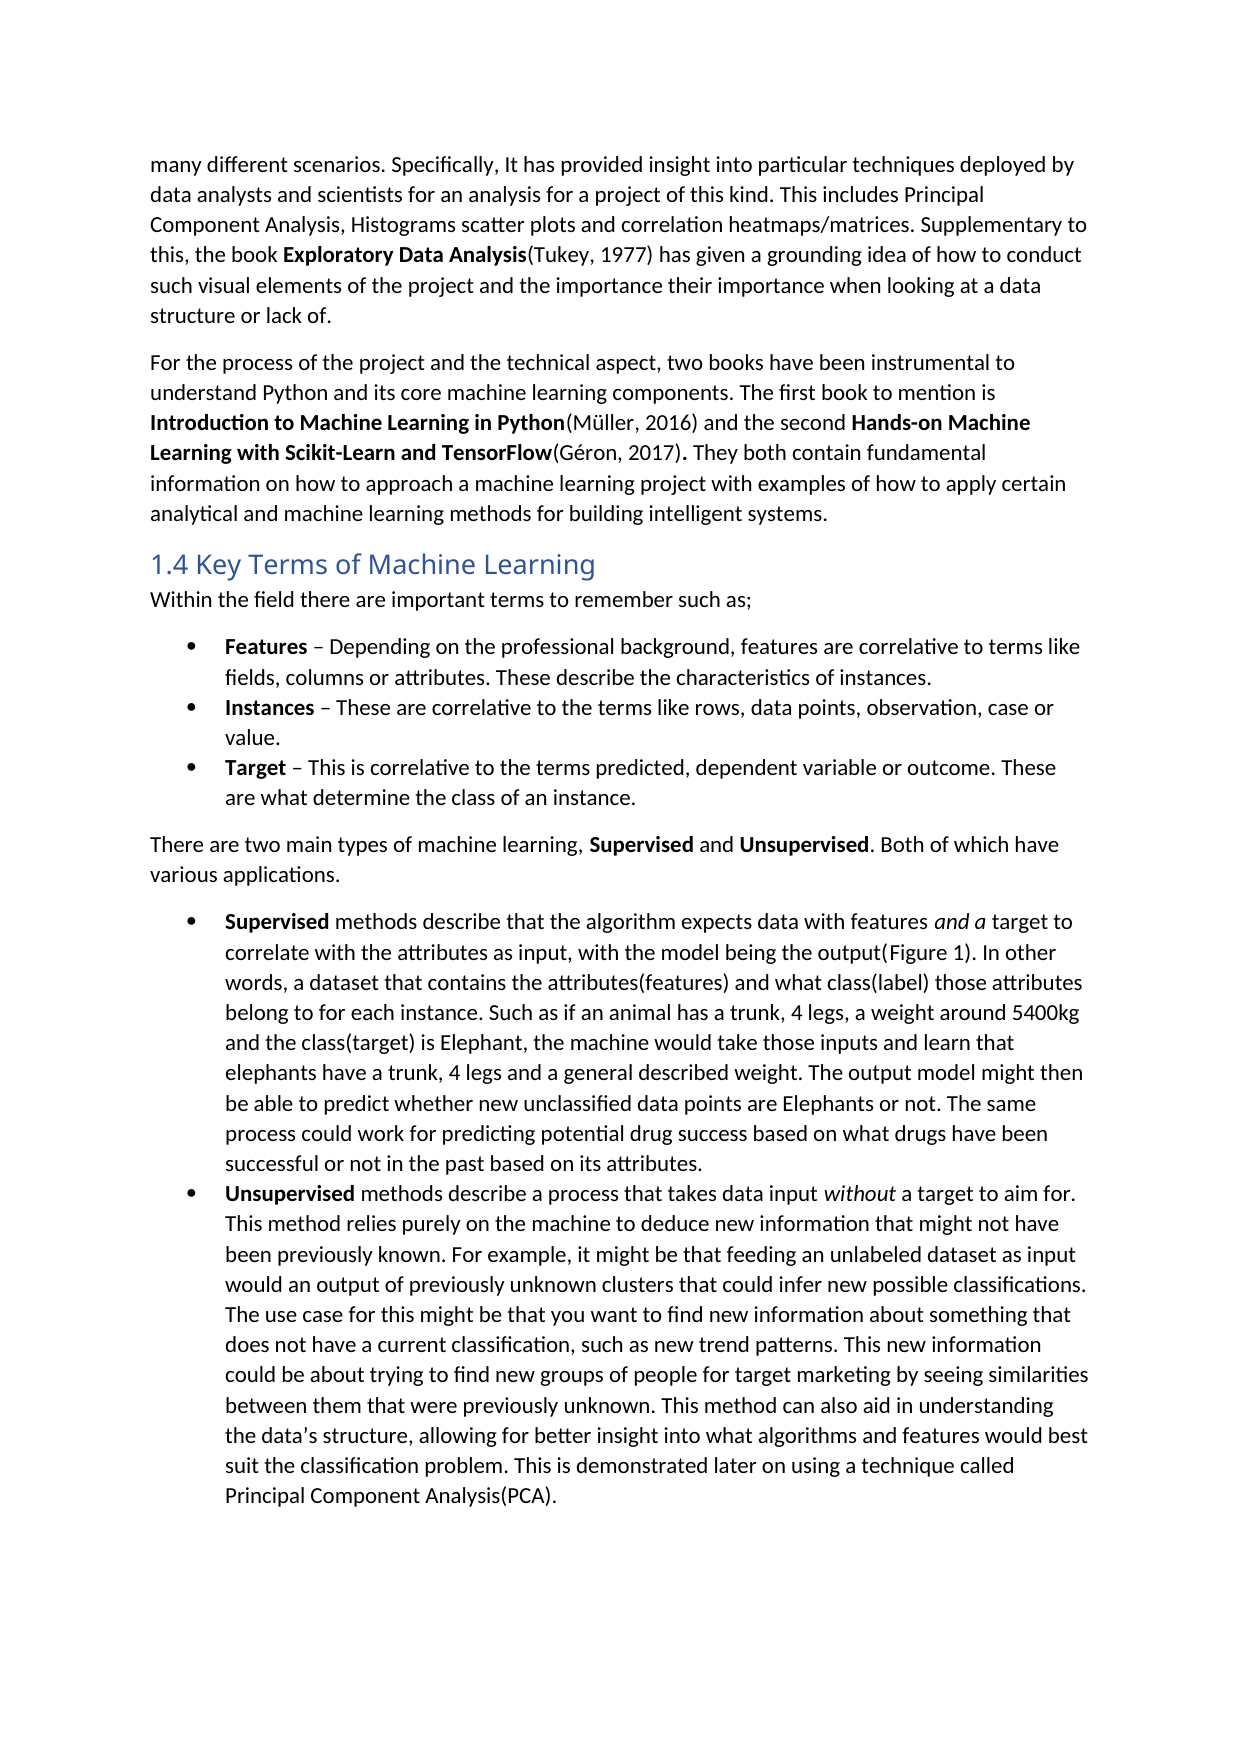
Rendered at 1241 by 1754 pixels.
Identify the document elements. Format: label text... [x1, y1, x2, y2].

list Target – This is correlative to the terms predicted, dependent variable or outcome. These are what determine the class of an instance. [187, 753, 1090, 812]
list Features – Depending on the professional background, features are correlative to terms like fields, columns or attributes. These describe the characteristics of instances. [187, 632, 1090, 691]
text Within the field there are important terms to remember such as; [150, 586, 1090, 614]
list Unsupervised methods describe a process that takes data input without a target to aim for. This method relies purely on the machine to deduce new information that might not have been previously known. For example, it might be that feeding an unlabeled dataset as input would an output of previously unknown clusters that could infer new possible classifications. The use case for this might be that you want to find new information about something that does not have a current classification, such as new trend patterns. This new information could be about trying to find new groups of people for target marketing by seeing similarities between them that were previously unknown. This method can also aid in understanding the data’s structure, allowing for better insight into what algorithms and features would best suit the classification problem. This is demonstrated later on using a technique called Principal Component Analysis(PCA). [187, 1179, 1090, 1509]
text There are two main types of machine learning, Supervised and Unsupervised. Both of which have various applications. [150, 830, 1090, 889]
list Supervised methods describe that the algorithm expects data with features and a target to correlate with the attributes as input, with the model being the output(Figure 1). In other words, a dataset that contains the attributes(features) and what class(label) those attributes belong to for each instance. Such as if an animal has a trunk, 4 legs, a weight around 5400kg and the class(target) is Elephant, the machine would take those inputs and learn that elephants have a trunk, 4 legs and a general described weight. The output model might then be able to predict whether new unclassified data points are Elephants or not. The same process could work for predicting potential drug success based on what drugs have been successful or not in the past based on its attributes. [187, 907, 1090, 1177]
text For the process of the project and the technical aspect, two books have been instrumental to understand Python and its core machine learning components. The first book to mention is Introduction to Machine Learning in Python(Müller, 2016) and the second Hands-on Machine Learning with Scikit-Learn and TensorFlow(Géron, 2017). They both contain fundamental information on how to approach a machine learning project with examples of how to apply certain analytical and machine learning methods for building intelligent systems. [150, 348, 1090, 527]
subtitle 1.4 Key Terms of Machine Learning [150, 546, 1090, 583]
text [150, 150, 1090, 329]
list Instances – These are correlative to the terms like rows, data points, observation, case or value. [187, 693, 1090, 751]
